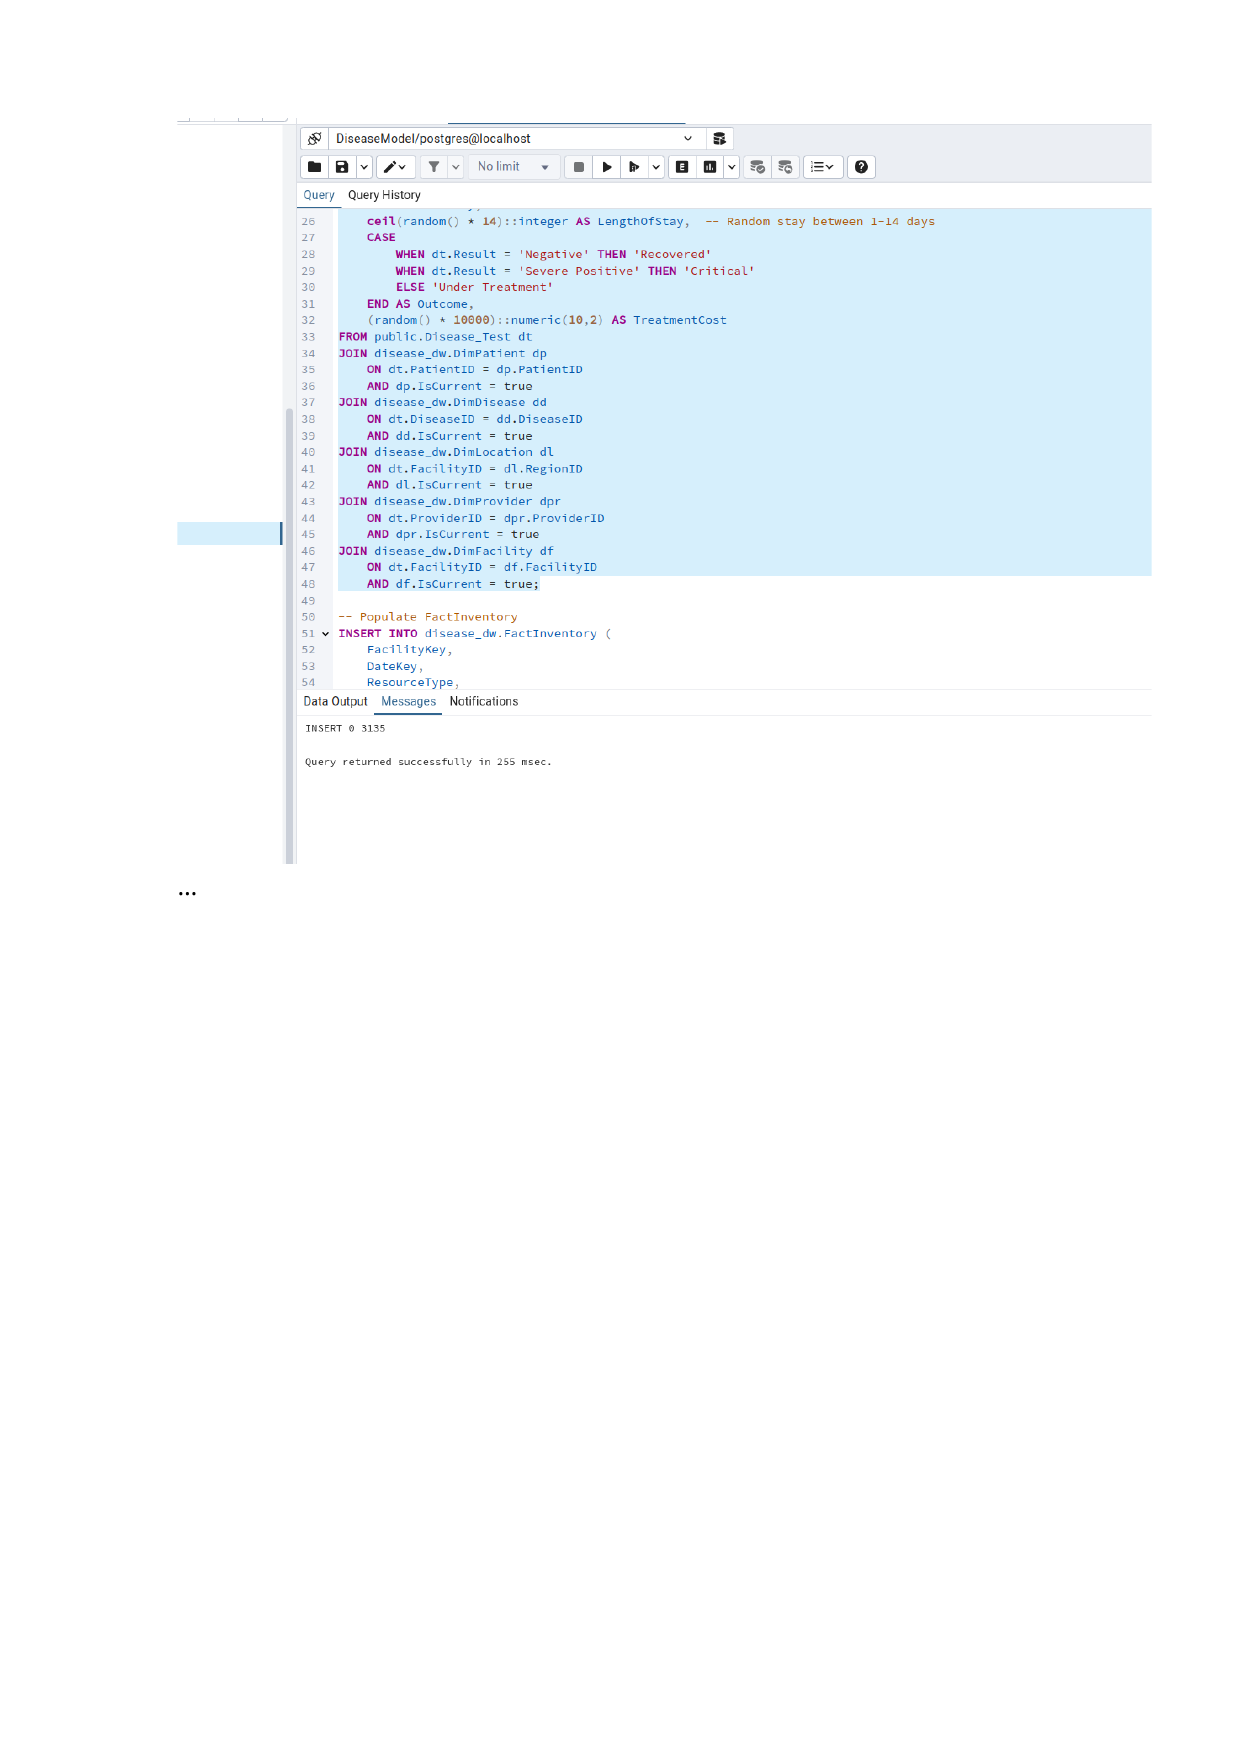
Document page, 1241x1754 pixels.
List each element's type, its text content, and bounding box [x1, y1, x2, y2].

picture [177, 118, 1152, 864]
text … [177, 864, 1152, 903]
